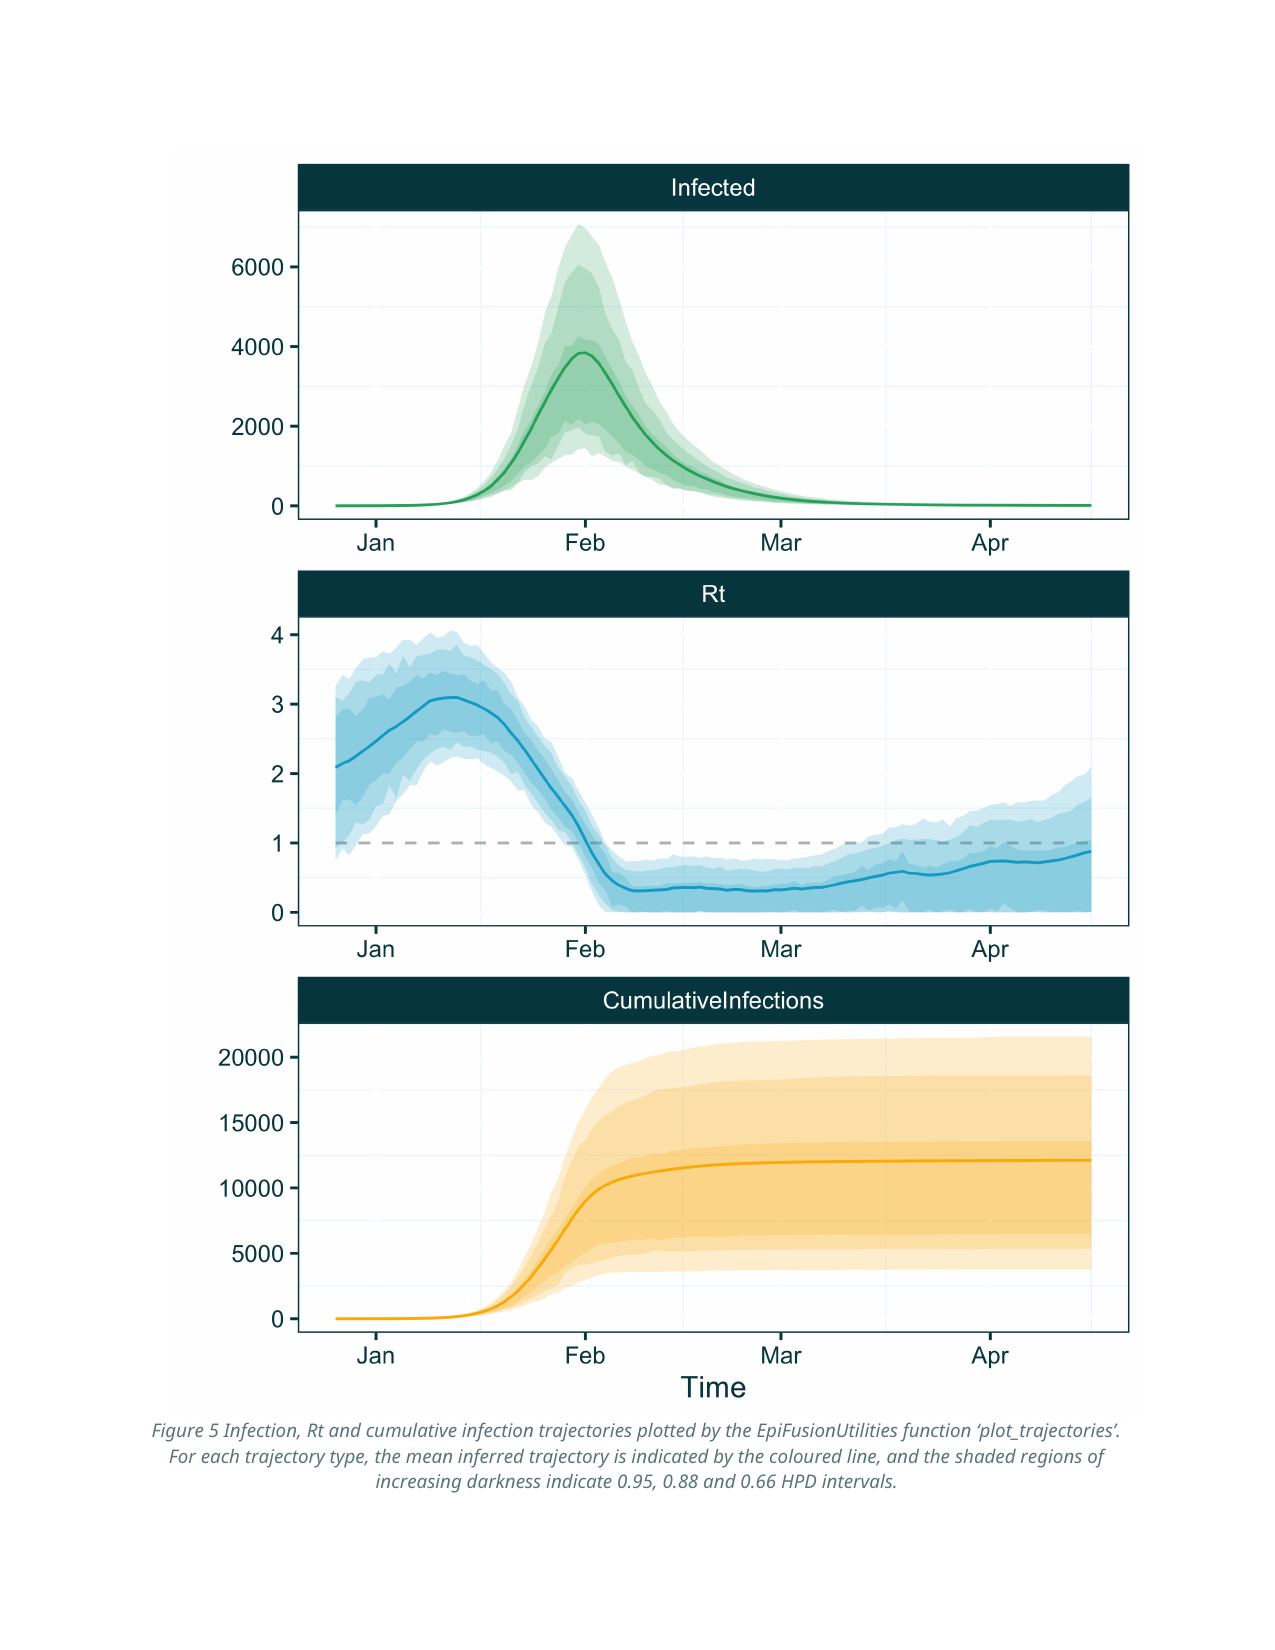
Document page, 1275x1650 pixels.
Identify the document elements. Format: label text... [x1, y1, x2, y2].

text Figure 5 Infection, Rt and cumulative infection trajectories plotted by the EpiFusionUtilities function ‘plot_trajectories’. For each trajectory type, the mean inferred trajectory is indicated by the coloured line, and the shaded regions of increasing darkness indicate 0.95, 0.88 and 0.66 HPD intervals. [150, 1417, 1125, 1494]
picture [168, 150, 1144, 1418]
